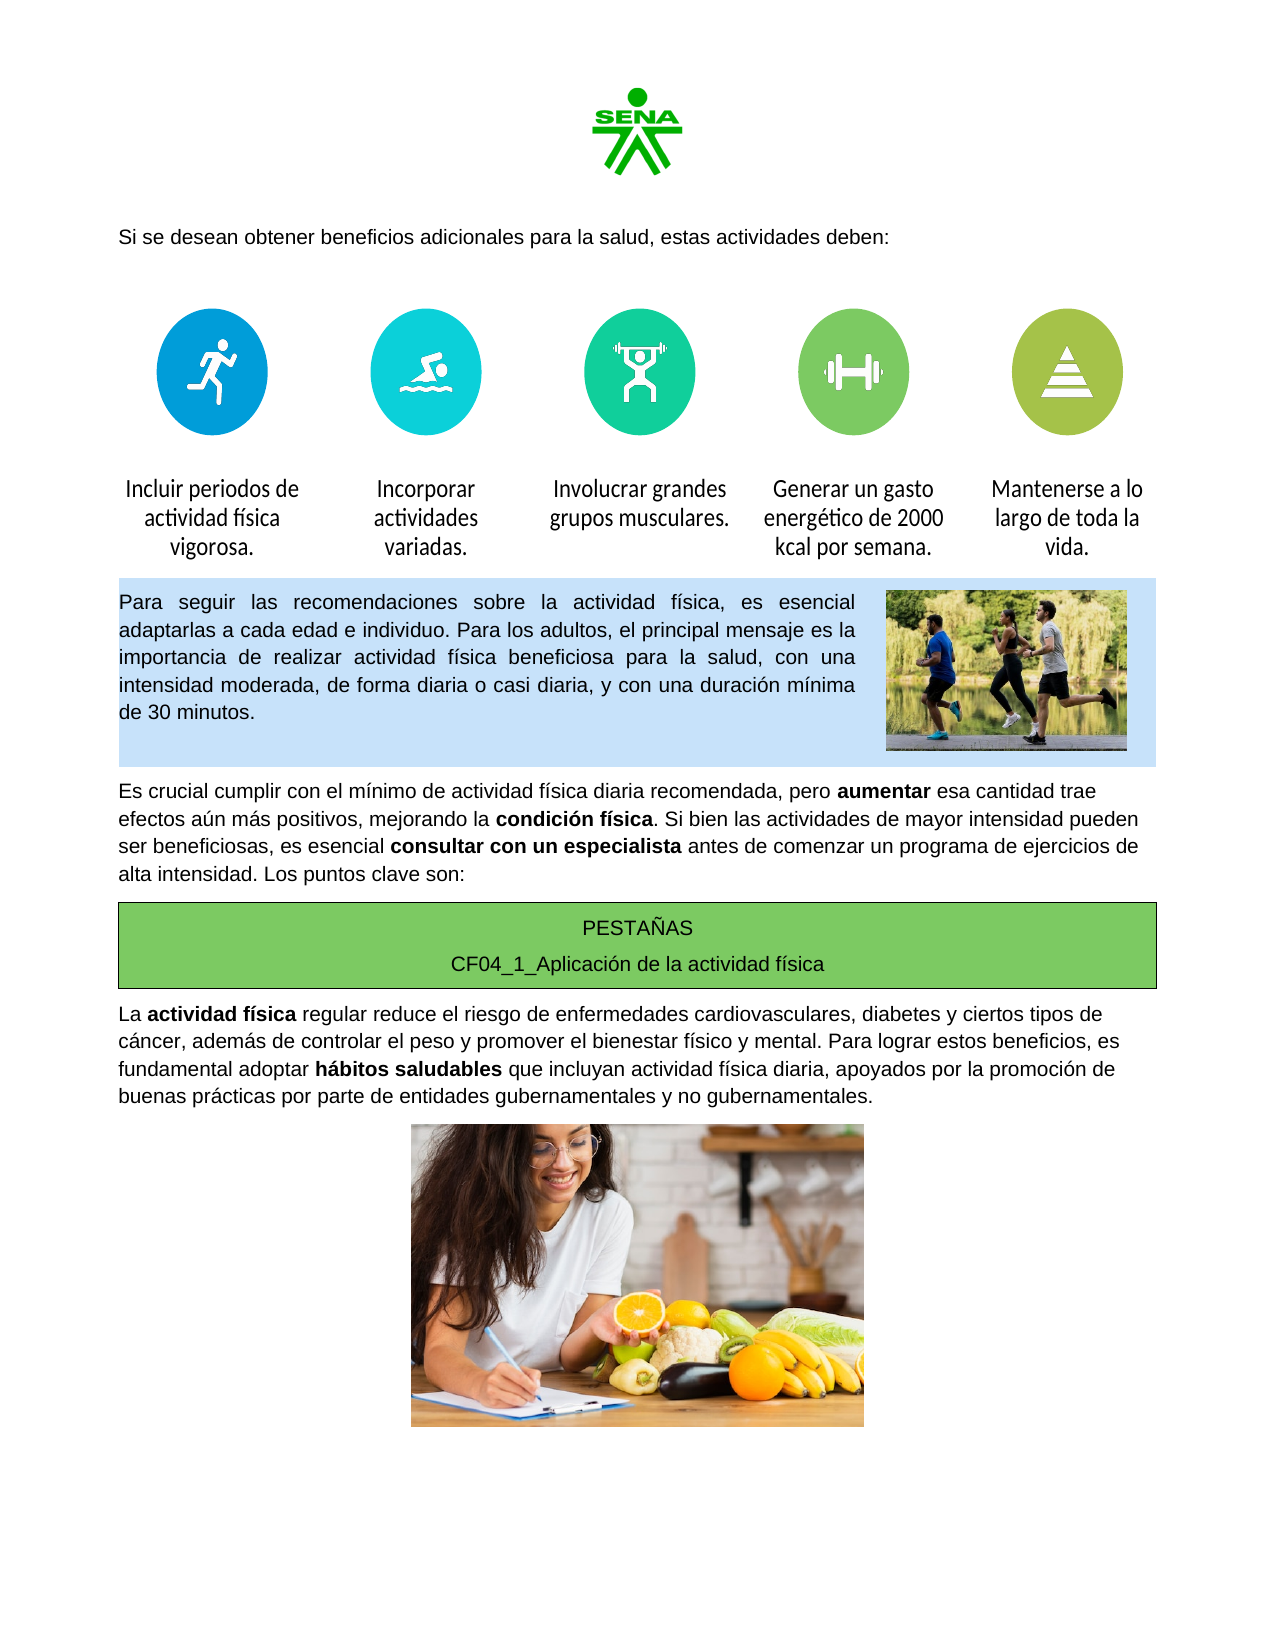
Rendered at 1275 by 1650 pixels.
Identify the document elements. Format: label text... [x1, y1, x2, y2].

table_header PESTAÑAS CF04_1_Aplicación de la actividad física [119, 903, 1156, 988]
picture [218, 340, 227, 350]
text Es crucial cumplir con el mínimo de actividad física diaria recomendada, pero aumentar esa cantidad trae efectos aún más positivos, mejorando la condición física. Si bien las actividades de mayor intensidad pueden ser beneficiosas, es esencial consultar con un especialista antes de comenzar un programa de ejercicios de alta intensidad. Los puntos clave son: [118, 779, 1157, 886]
table_header [856, 578, 1156, 767]
picture [592, 87, 683, 176]
table_header Para seguir las recomendaciones sobre la actividad física, es esencial adaptarlas a cada edad e individuo. Para los adultos, el principal mensaje es la importancia de realizar actividad física beneficiosa para la salud, con una intensidad moderada, de forma diaria o casi diaria, y con una duración mínima de 30 minutos. [119, 578, 856, 767]
text Si se desean obtener beneficios adicionales para la salud, estas actividades deben: [118, 225, 1157, 249]
picture [886, 590, 1127, 751]
picture [411, 1124, 864, 1427]
picture [188, 353, 236, 404]
picture [821, 335, 886, 409]
text La actividad física regular reduce el riesgo de enfermedades cardiovasculares, diabetes y ciertos tipos de cáncer, además de controlar el peso y promover el bienestar físico y mental. Para lograr estos beneficios, es fundamental adoptar hábitos saludables que incluyan actividad física diaria, apoyados por la promoción de buenas prácticas por parte de entidades gubernamentales y no gubernamentales. [118, 1002, 1157, 1108]
picture [608, 335, 672, 409]
picture [394, 335, 458, 409]
picture [1035, 335, 1100, 409]
